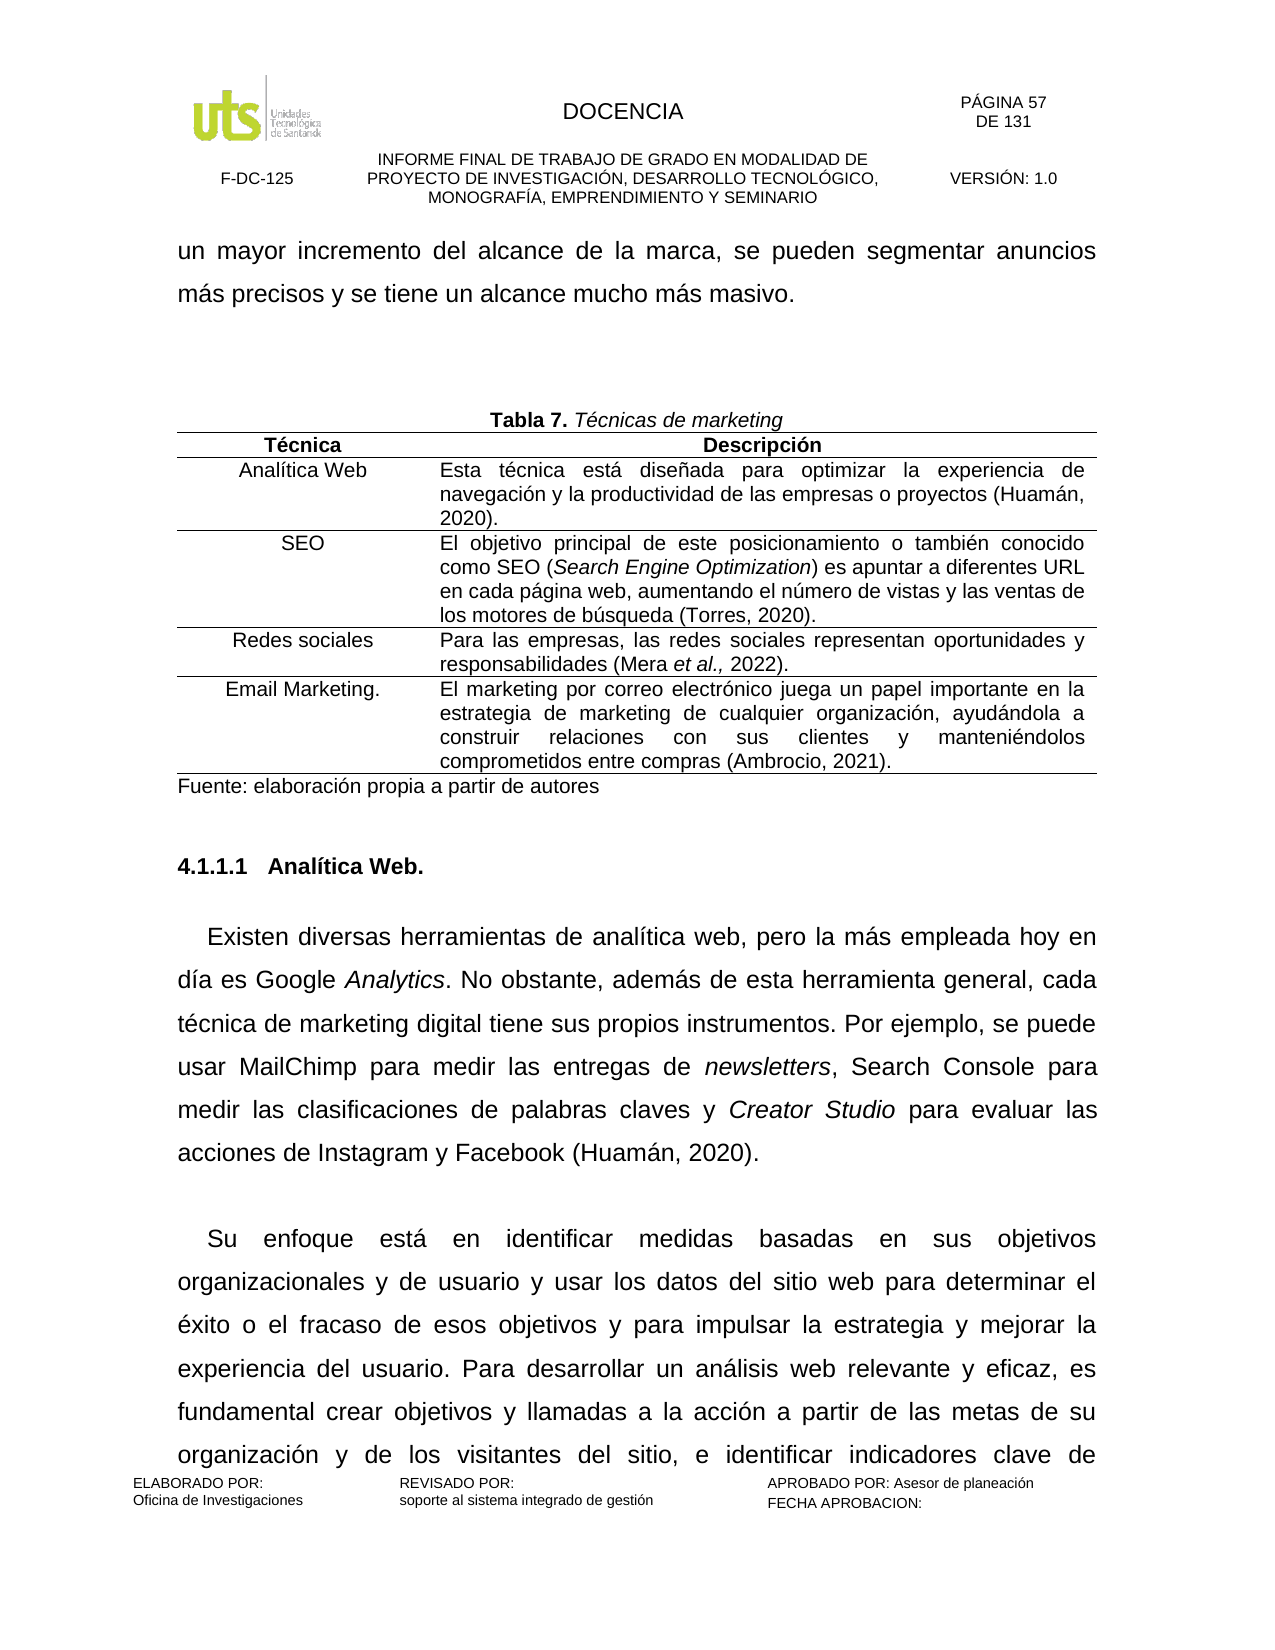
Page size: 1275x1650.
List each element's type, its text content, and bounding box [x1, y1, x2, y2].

table_cell Esta técnica está diseñada para optimizar la experiencia de navegación y la productividad de las empresas o proyectos (Huamán, 2020). [428, 458, 1097, 530]
table_cell SEO [177, 531, 428, 627]
subtitle Analítica Web. [177, 853, 1098, 879]
picture [192, 75, 321, 149]
text Existen diversas herramientas de analítica web, pero la más empleada hoy en día es Google Analytics. No obstante, además de esta herramienta general, cada técnica de marketing digital tiene sus propios instrumentos. Por ejemplo, se puede usar MailChimp para medir las entregas de newsletters, Search Console para medir las clasificaciones de palabras claves y Creator Studio para evaluar las acciones de Instagram y Facebook (Huamán, 2020). [177, 922, 1098, 1167]
table_cell Redes sociales [177, 628, 428, 676]
table_cell Analítica Web [177, 458, 428, 530]
table_cell Para las empresas, las redes sociales representan oportunidades y responsabilidades (Mera et al., 2022). [428, 628, 1097, 676]
table_header Descripción [428, 433, 1097, 457]
table_cell Email Marketing. [177, 677, 428, 773]
table_cell El marketing por correo electrónico juega un papel importante en la estrategia de marketing de cualquier organización, ayudándola a construir relaciones con sus clientes y manteniéndolos comprometidos entre compras (Ambrocio, 2021). [428, 677, 1097, 773]
table_header Técnica [177, 433, 428, 457]
text Tabla 7. Técnicas de marketing [177, 408, 1098, 432]
text Fuente: elaboración propia a partir de autores [177, 774, 1098, 798]
table_cell El objetivo principal de este posicionamiento o también conocido como SEO (Search Engine Optimization) es apuntar a diferentes URL en cada página web, aumentando el número de vistas y las ventas de los motores de búsqueda (Torres, 2020). [428, 531, 1097, 627]
